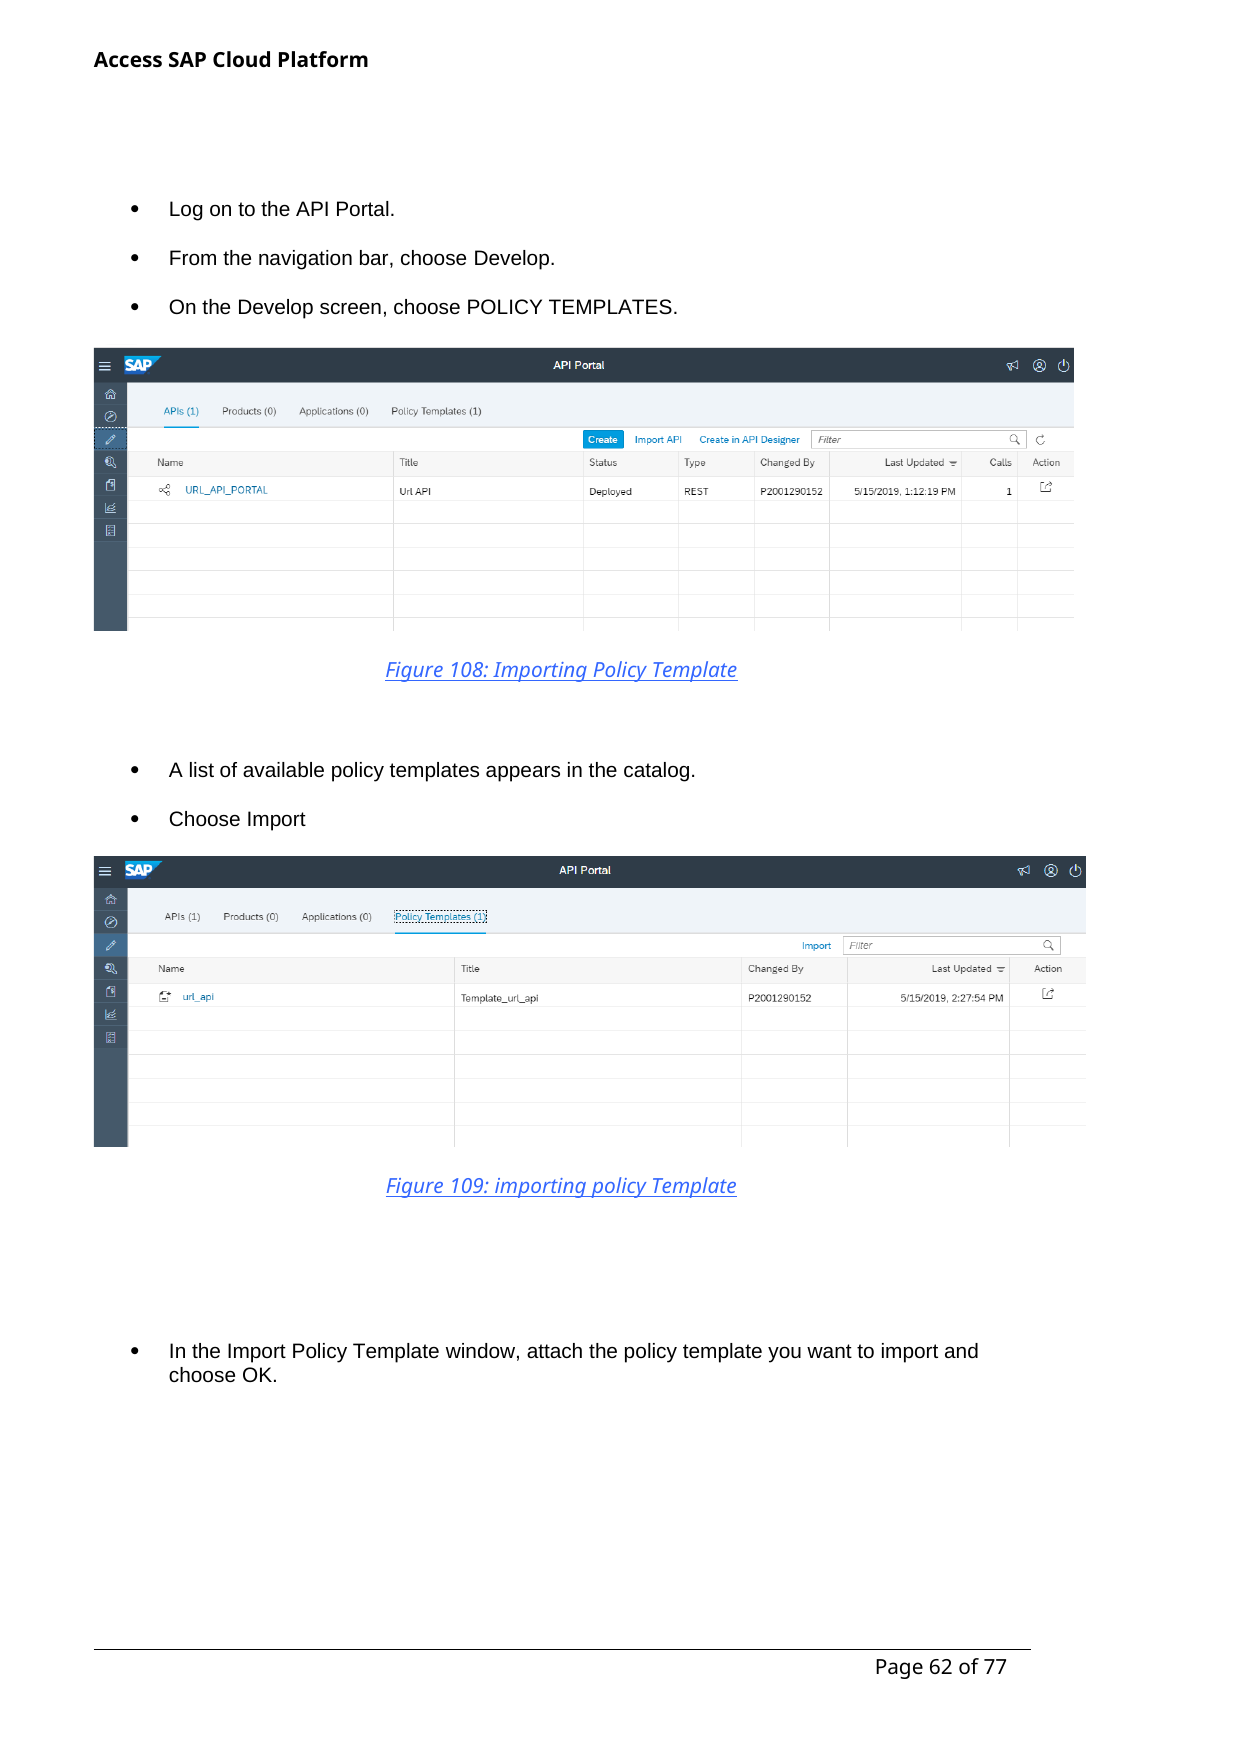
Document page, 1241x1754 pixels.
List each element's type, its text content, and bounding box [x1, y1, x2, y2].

picture [93, 344, 1074, 631]
list Log on to the API Portal. [131, 197, 1031, 221]
list Choose Import [131, 807, 1031, 831]
list A list of available policy templates appears in the catalog. [131, 758, 1031, 782]
list From the navigation bar, choose Develop. [131, 246, 1031, 270]
list On the Develop screen, choose POLICY TEMPLATES. [131, 295, 1031, 319]
list In the Import Policy Template window, attach the policy template you want to import and choose OK. [131, 1339, 1031, 1387]
picture [93, 856, 1086, 1147]
